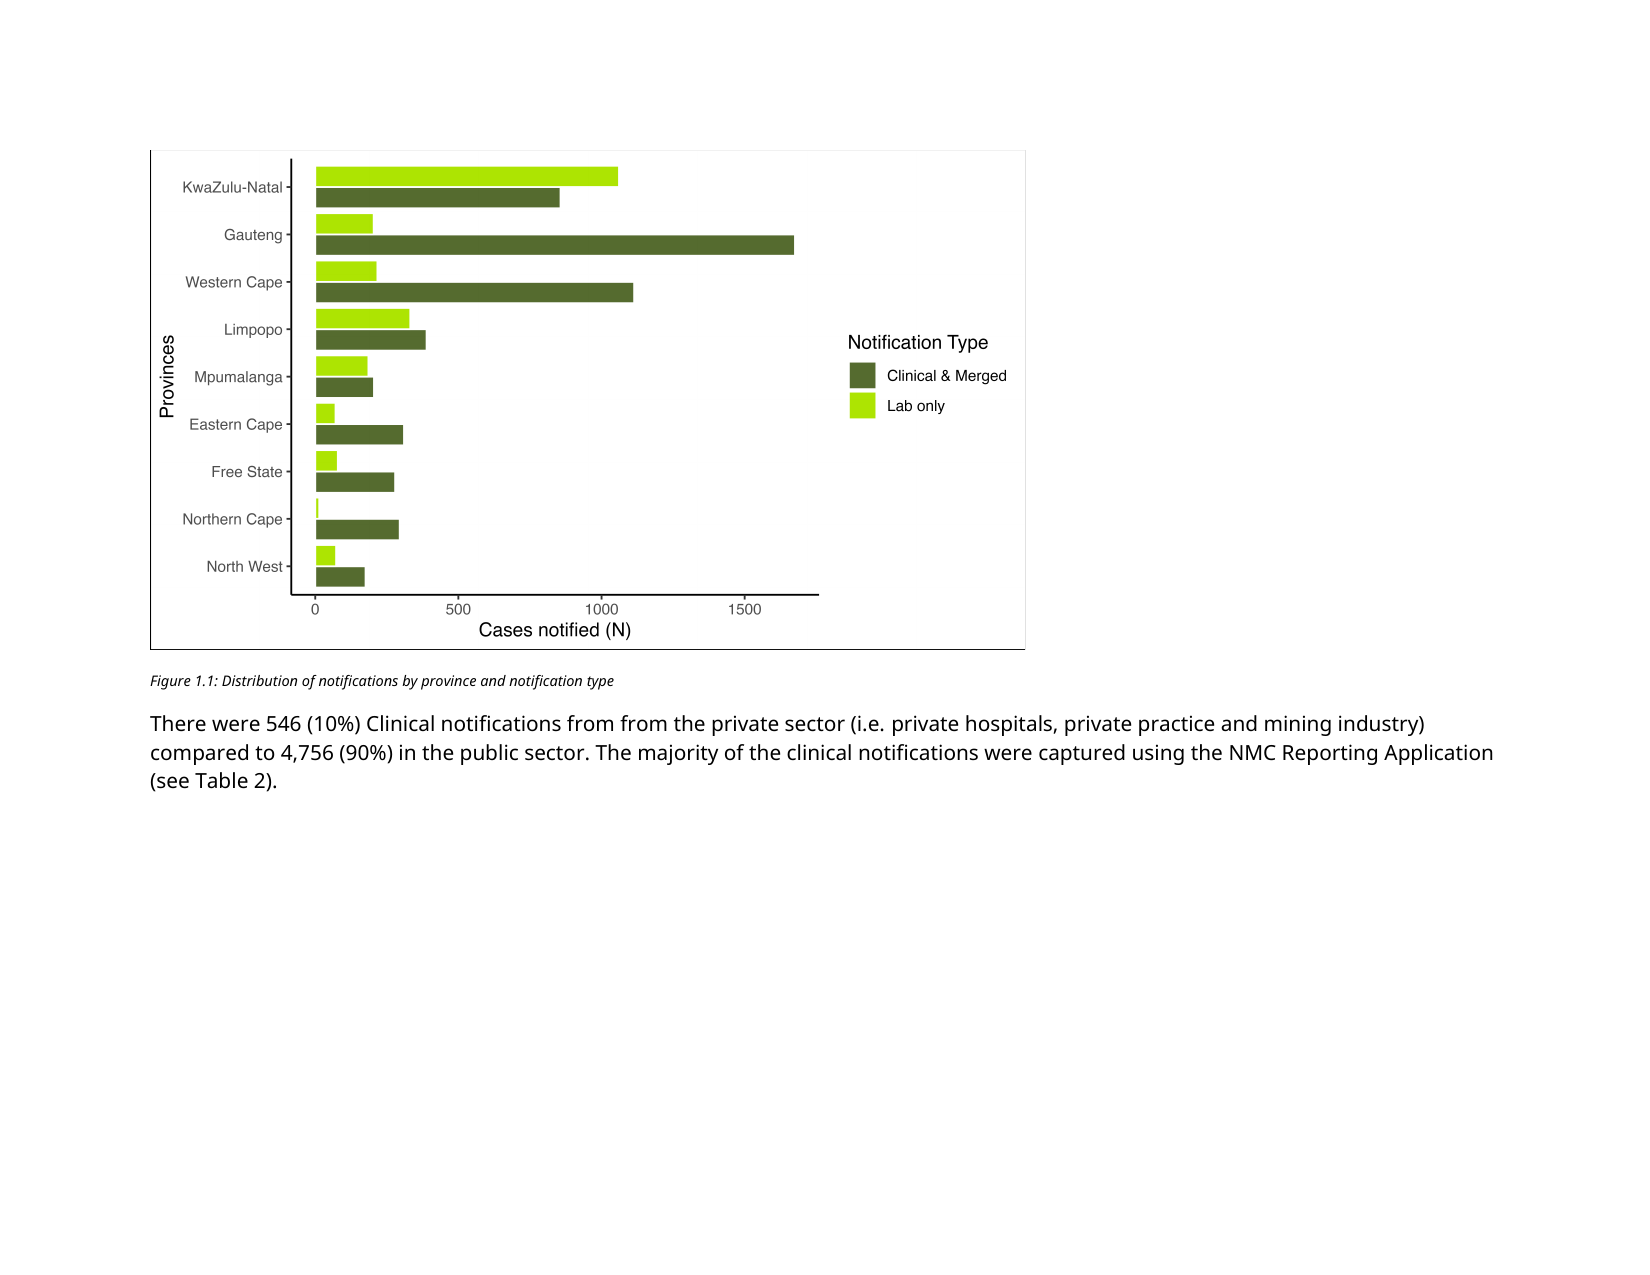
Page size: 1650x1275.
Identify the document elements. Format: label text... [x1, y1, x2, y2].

picture [150, 150, 1025, 650]
text There were 546 (10%) Clinical notifications from from the private sector (i.e. private hospitals, private practice and mining industry) compared to 4,756 (90%) in the public sector. The majority of the clinical notifications were captured using the NMC Reporting Application (see Table 2). [150, 709, 1500, 795]
text Figure 1.1: Distribution of notifications by province and notification type [150, 671, 1500, 691]
